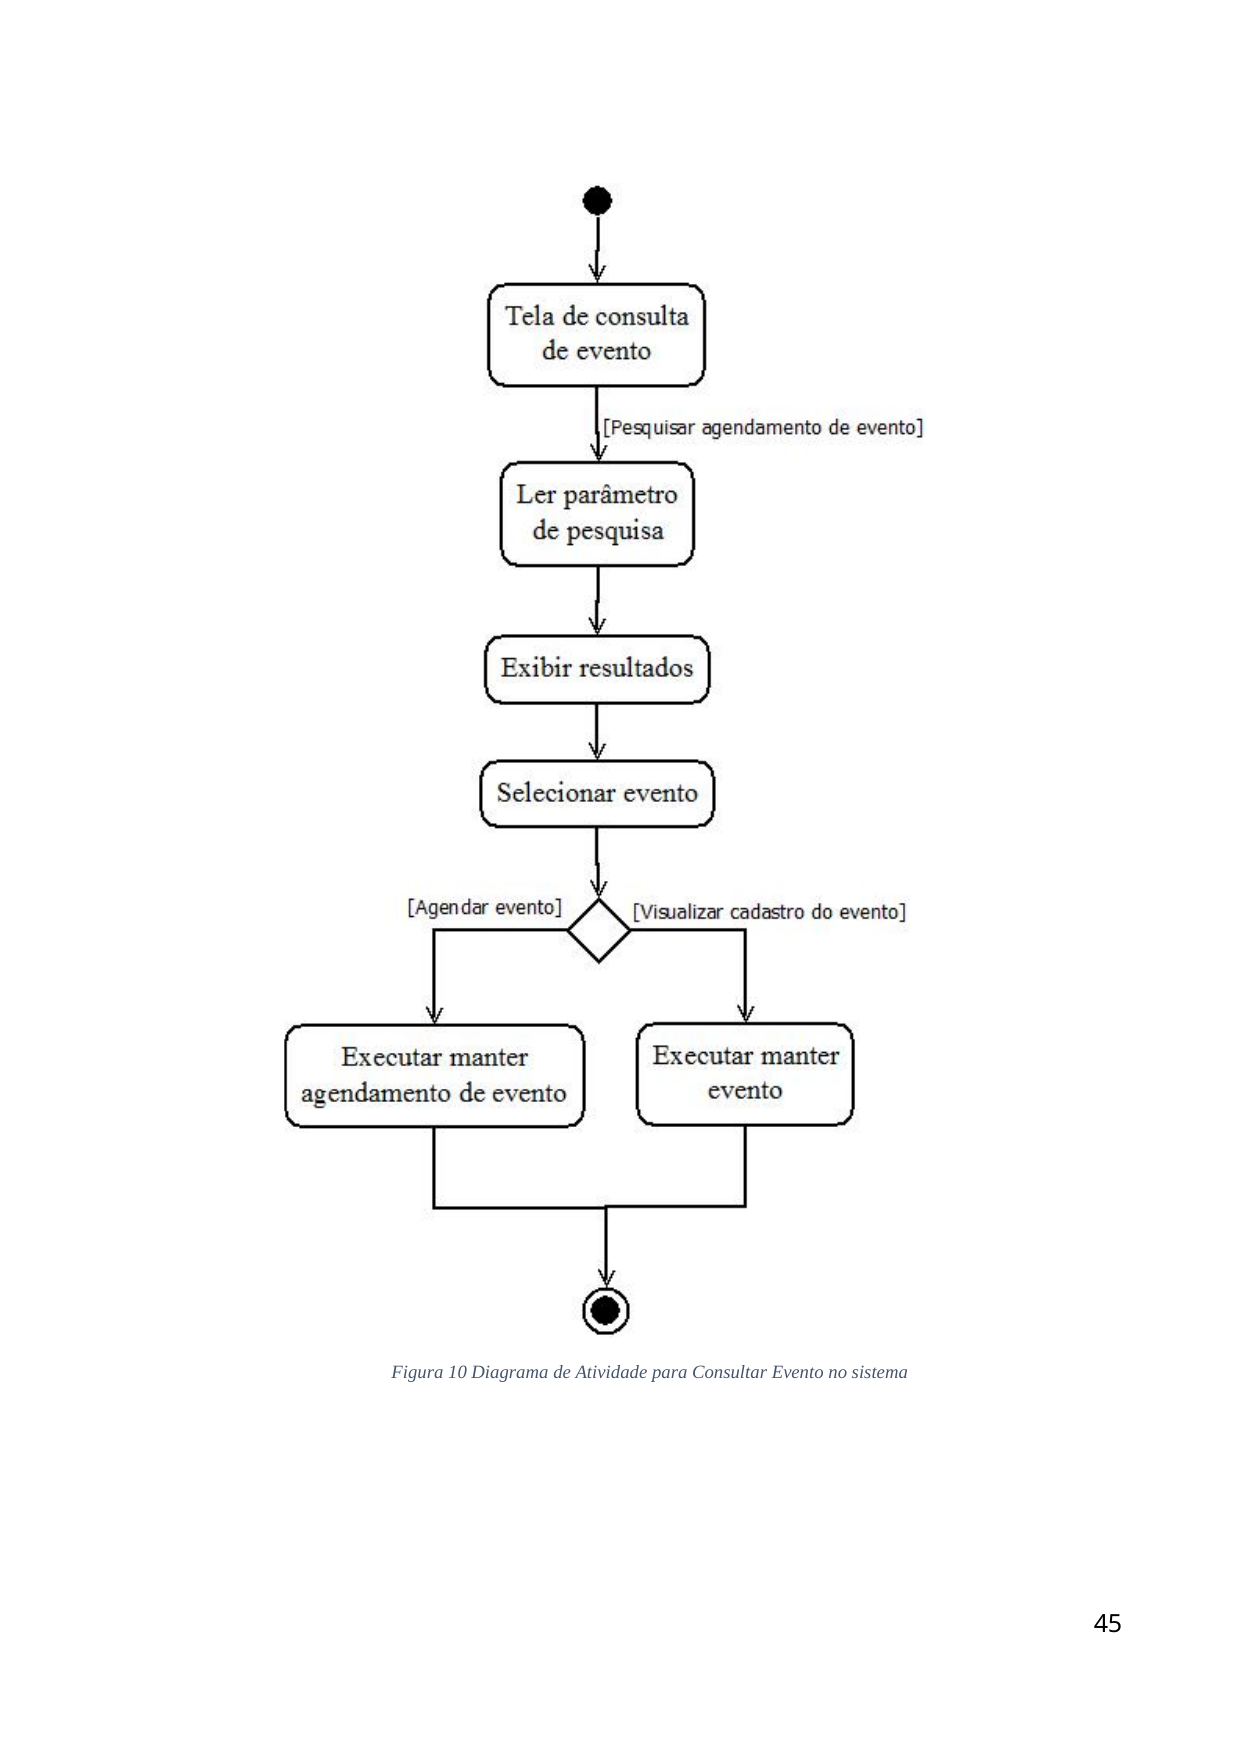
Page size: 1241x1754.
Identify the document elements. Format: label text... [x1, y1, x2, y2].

picture [284, 183, 927, 1338]
text Figura 10 Diagrama de Atividade para Consultar Evento no sistema [177, 1361, 1122, 1382]
